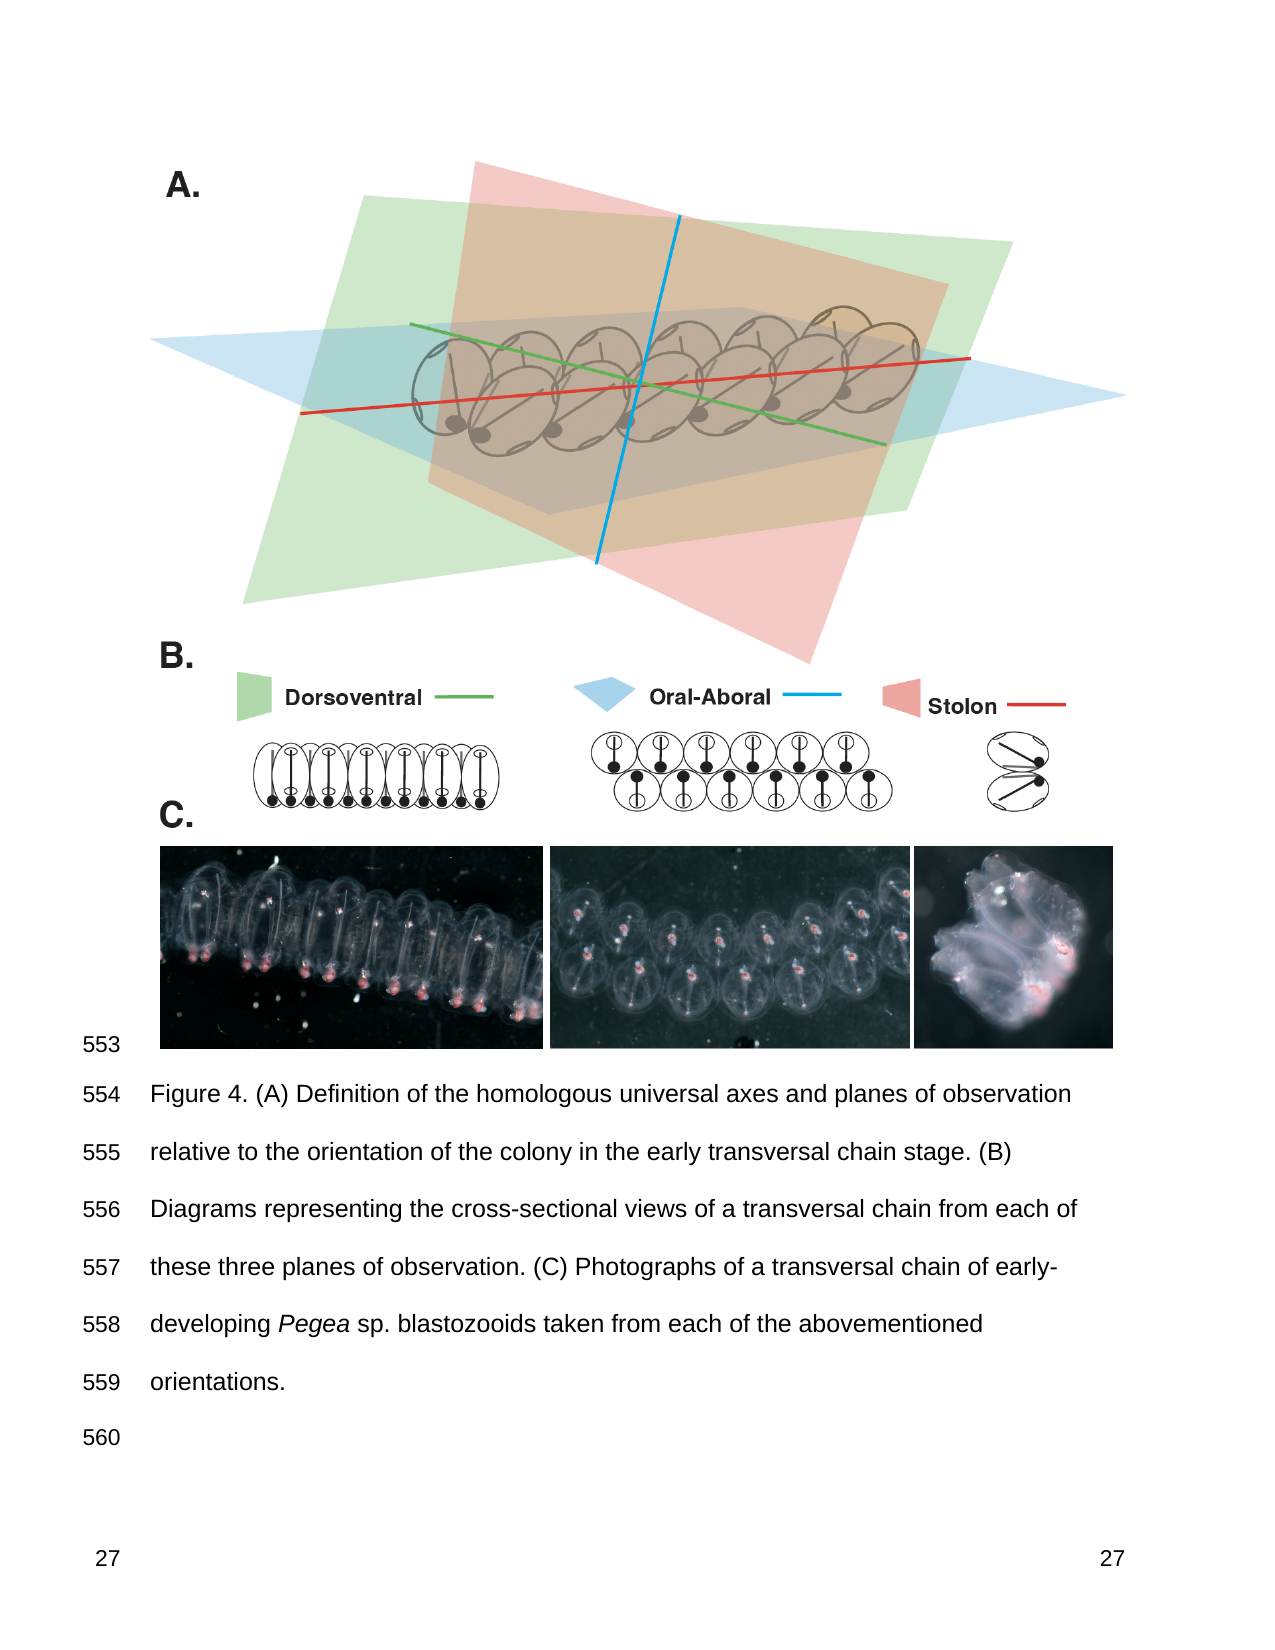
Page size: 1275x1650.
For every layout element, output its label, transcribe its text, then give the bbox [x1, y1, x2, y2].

text Figure 4. (A) Definition of the homologous universal axes and planes of observation relative to the orientation of the colony in the early transversal chain stage. (B) Diagrams representing the cross-sectional views of a transversal chain from each of these three planes of observation. (C) Photographs of a transversal chain of early-developing Pegea sp. blastozooids taken from each of the abovementioned orientations. [150, 1079, 1125, 1395]
picture [150, 150, 1125, 1053]
